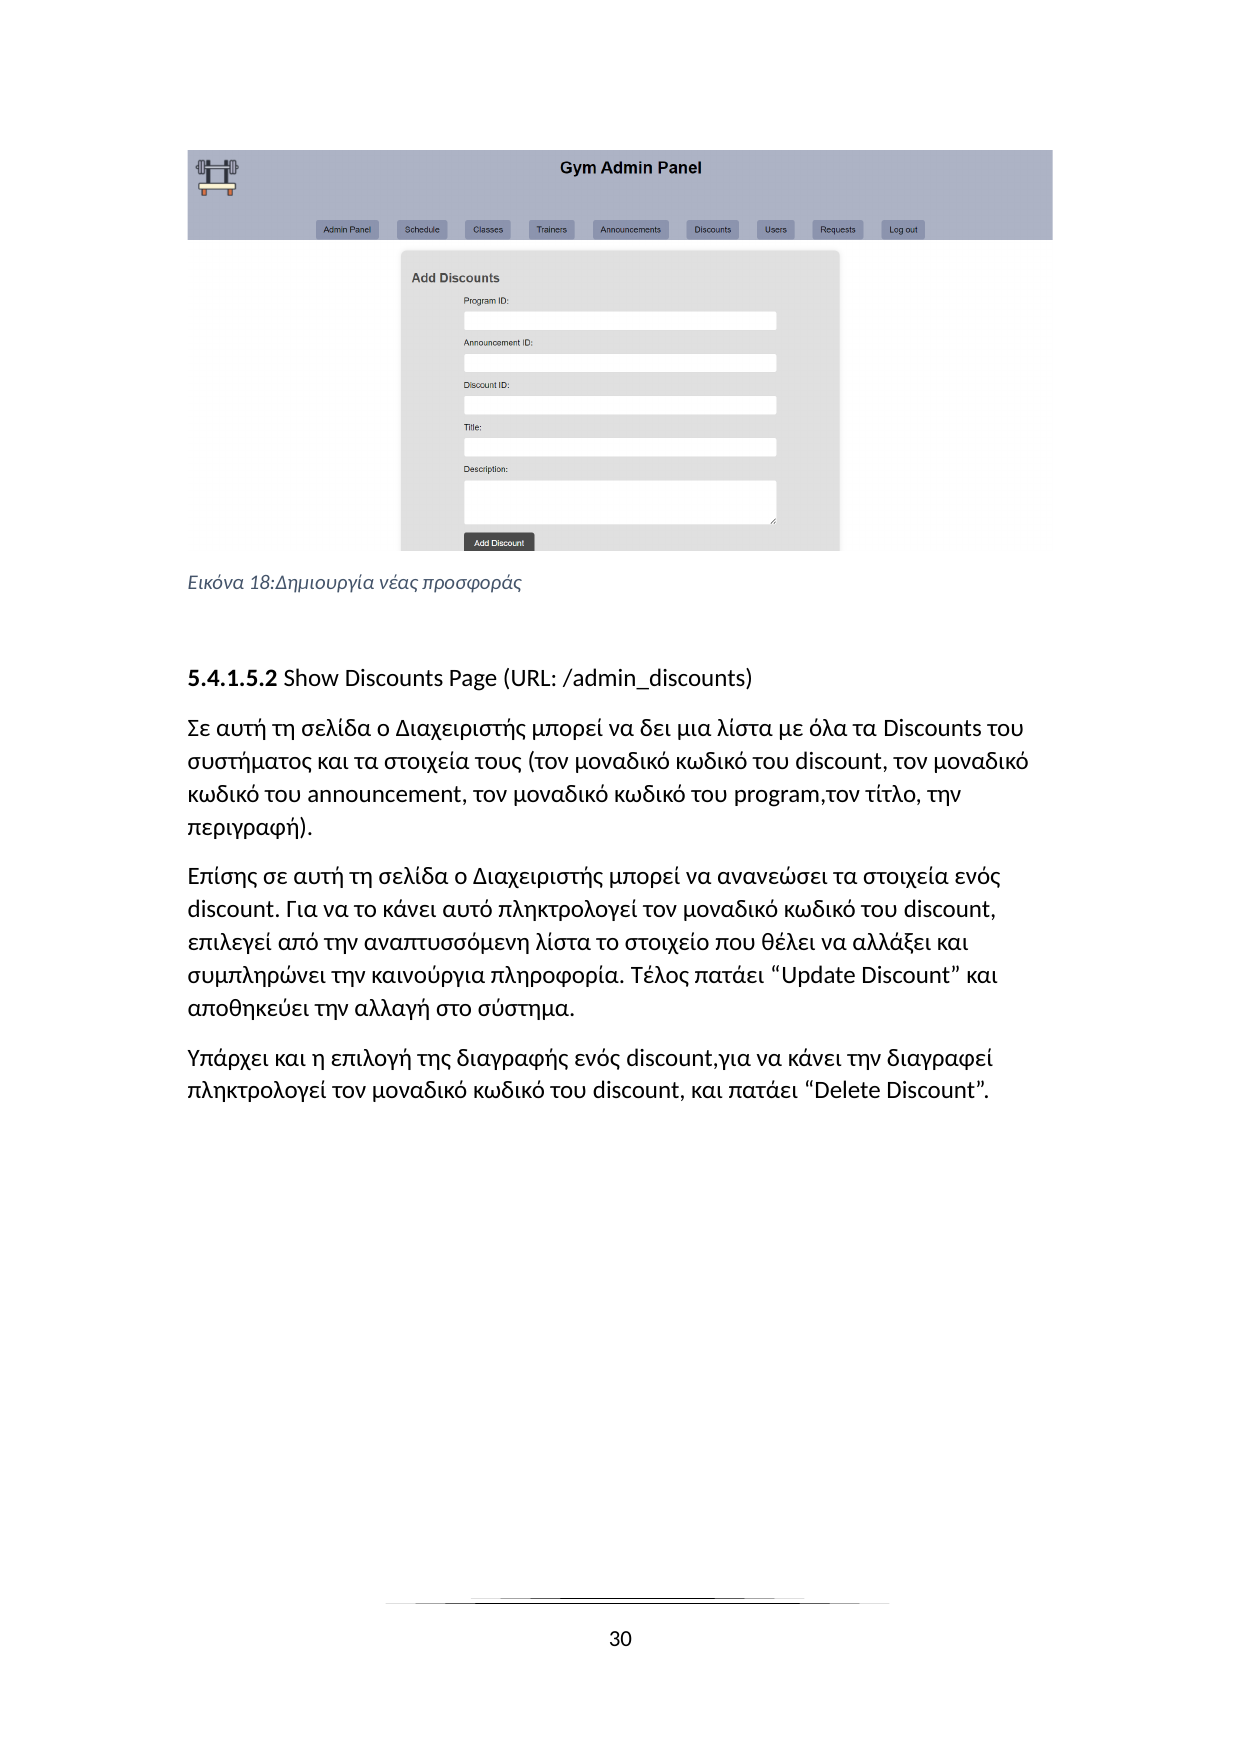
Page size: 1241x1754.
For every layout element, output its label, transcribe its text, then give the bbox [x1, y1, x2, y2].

text Εικόνα 18:Δημιουργία νέας προσφοράς [187, 569, 1053, 595]
picture [187, 150, 1053, 551]
text Επίσης σε αυτή τη σελίδα ο Διαχειριστής μπορεί να ανανεώσει τα στοιχεία ενός discount. Για να το κάνει αυτό πληκτρολογεί τον μοναδικό κωδικό του discount, επιλεγεί από την αναπτυσσόμενη λίστα το στοιχείο που θέλει να αλλάξει και συμπληρώνει την καινούργια πληροφορία. Τέλος πατάει “Update Discount” και αποθηκεύει την αλλαγή στο σύστημα. [187, 861, 1053, 1023]
text 5.4.1.5.2 Show Discounts Page (URL: /admin_discounts) [187, 663, 1053, 693]
text Σε αυτή τη σελίδα ο Διαχειριστής μπορεί να δει μια λίστα με όλα τα Discounts του συστήματος και τα στοιχεία τους (τον μοναδικό κωδικό του discount, τον μοναδικό κωδικό του announcement, τον μοναδικό κωδικό του program,τον τίτλο, την περιγραφή). [187, 712, 1053, 841]
text Υπάρχει και η επιλογή της διαγραφής ενός discount,για να κάνει την διαγραφεί πληκτρολογεί τον μοναδικό κωδικό του discount, και πατάει “Delete Discount”. [187, 1042, 1053, 1105]
